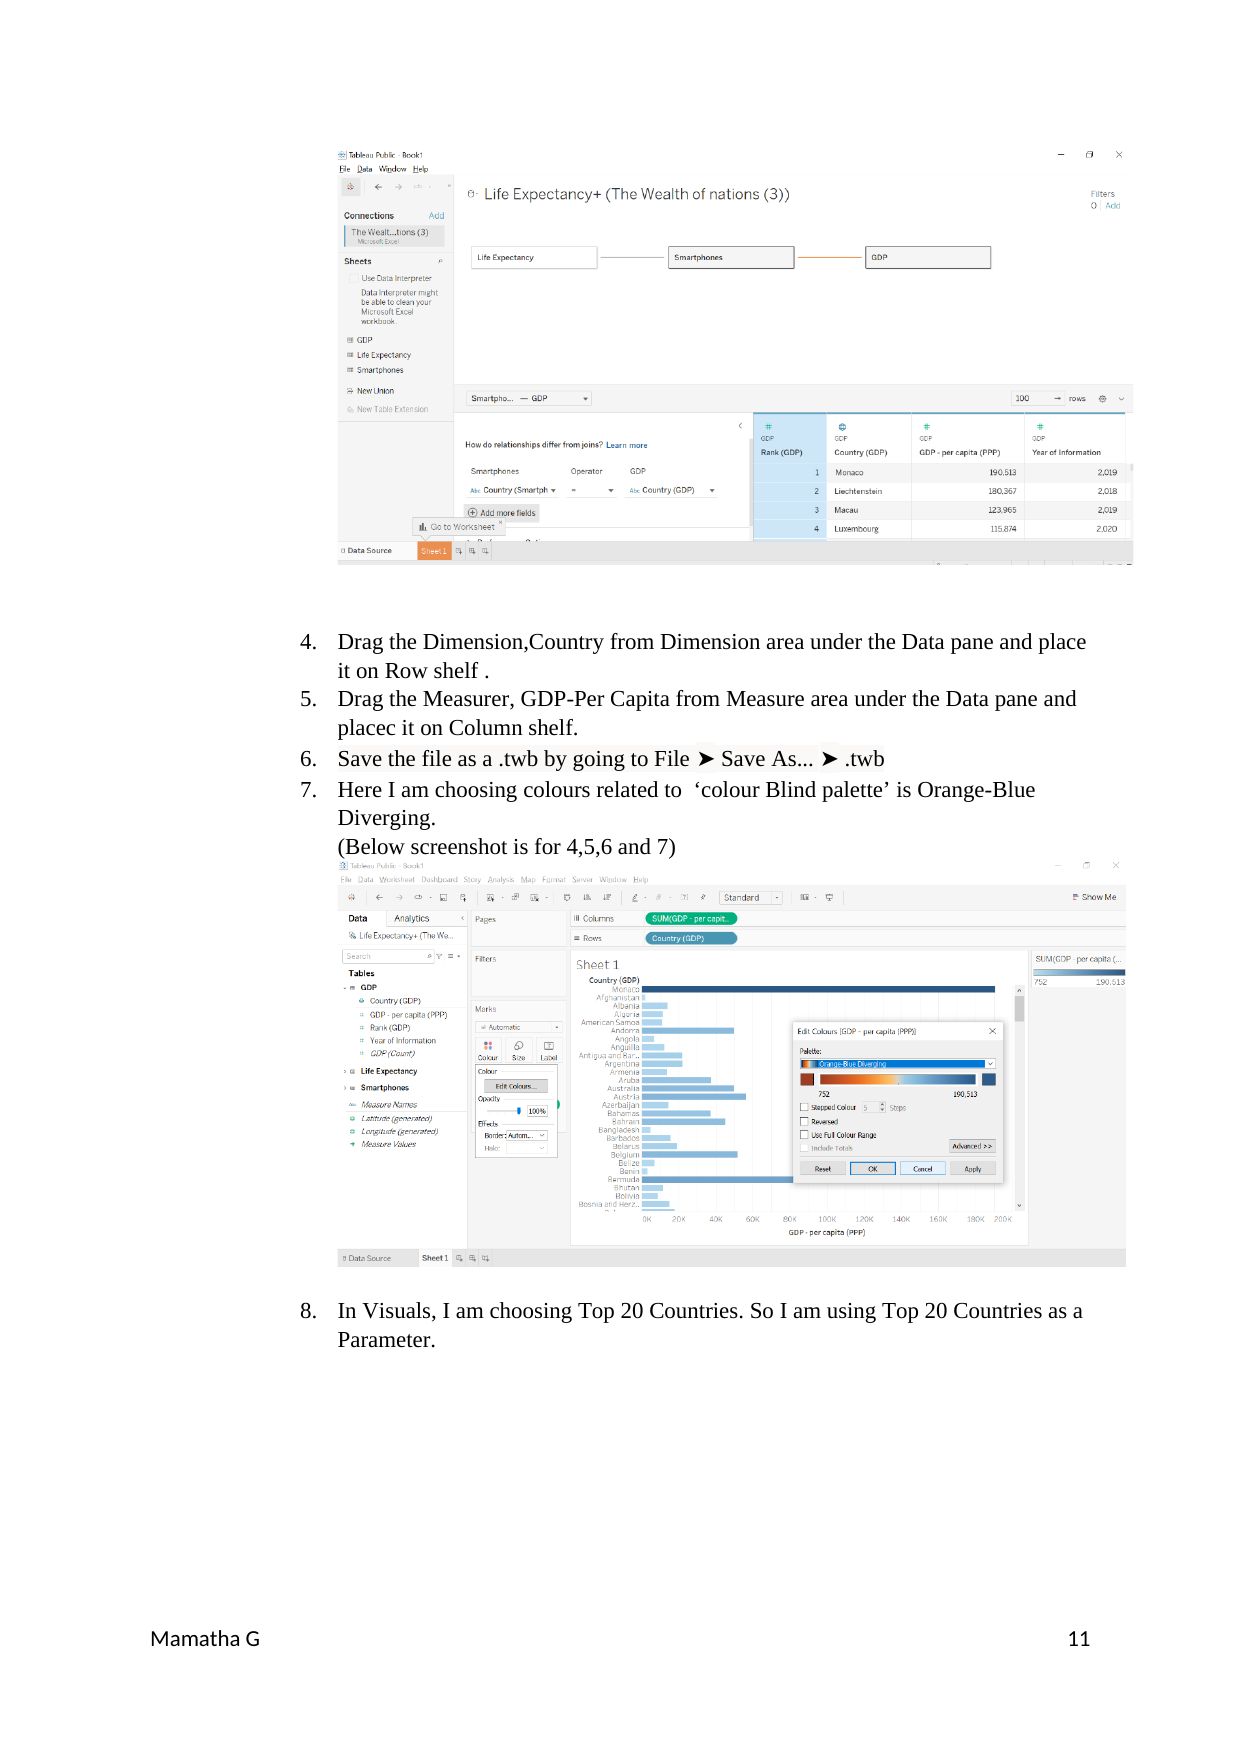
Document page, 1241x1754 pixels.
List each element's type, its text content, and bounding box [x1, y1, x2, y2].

list Save the file as a .twb by going to File ➤ Save As... ➤ .twb [839, 742, 1090, 773]
picture [337, 861, 1126, 1267]
list In Visuals, I am choosing Top 20 Countries. So I am using Top 20 Countries as a Parameter. [300, 1297, 1090, 1352]
list (Below screenshot is for 4,5,6 and 7) [337, 833, 1090, 859]
list Drag the Dimension,Country from Dimension area under the Data pane and place it on Row shelf . [300, 628, 1090, 683]
list Save the file as a .twb by going to File ➤ Save As... ➤ .twb [300, 742, 696, 773]
list Here I am choosing colours related to ‘colour Blind palette’ is Orange-Blue Diverging. [300, 776, 1090, 831]
picture [337, 150, 1134, 565]
list Drag the Measurer, GDP-Per Capita from Measure area under the Data pane and placec it on Column shelf. [300, 685, 1090, 740]
